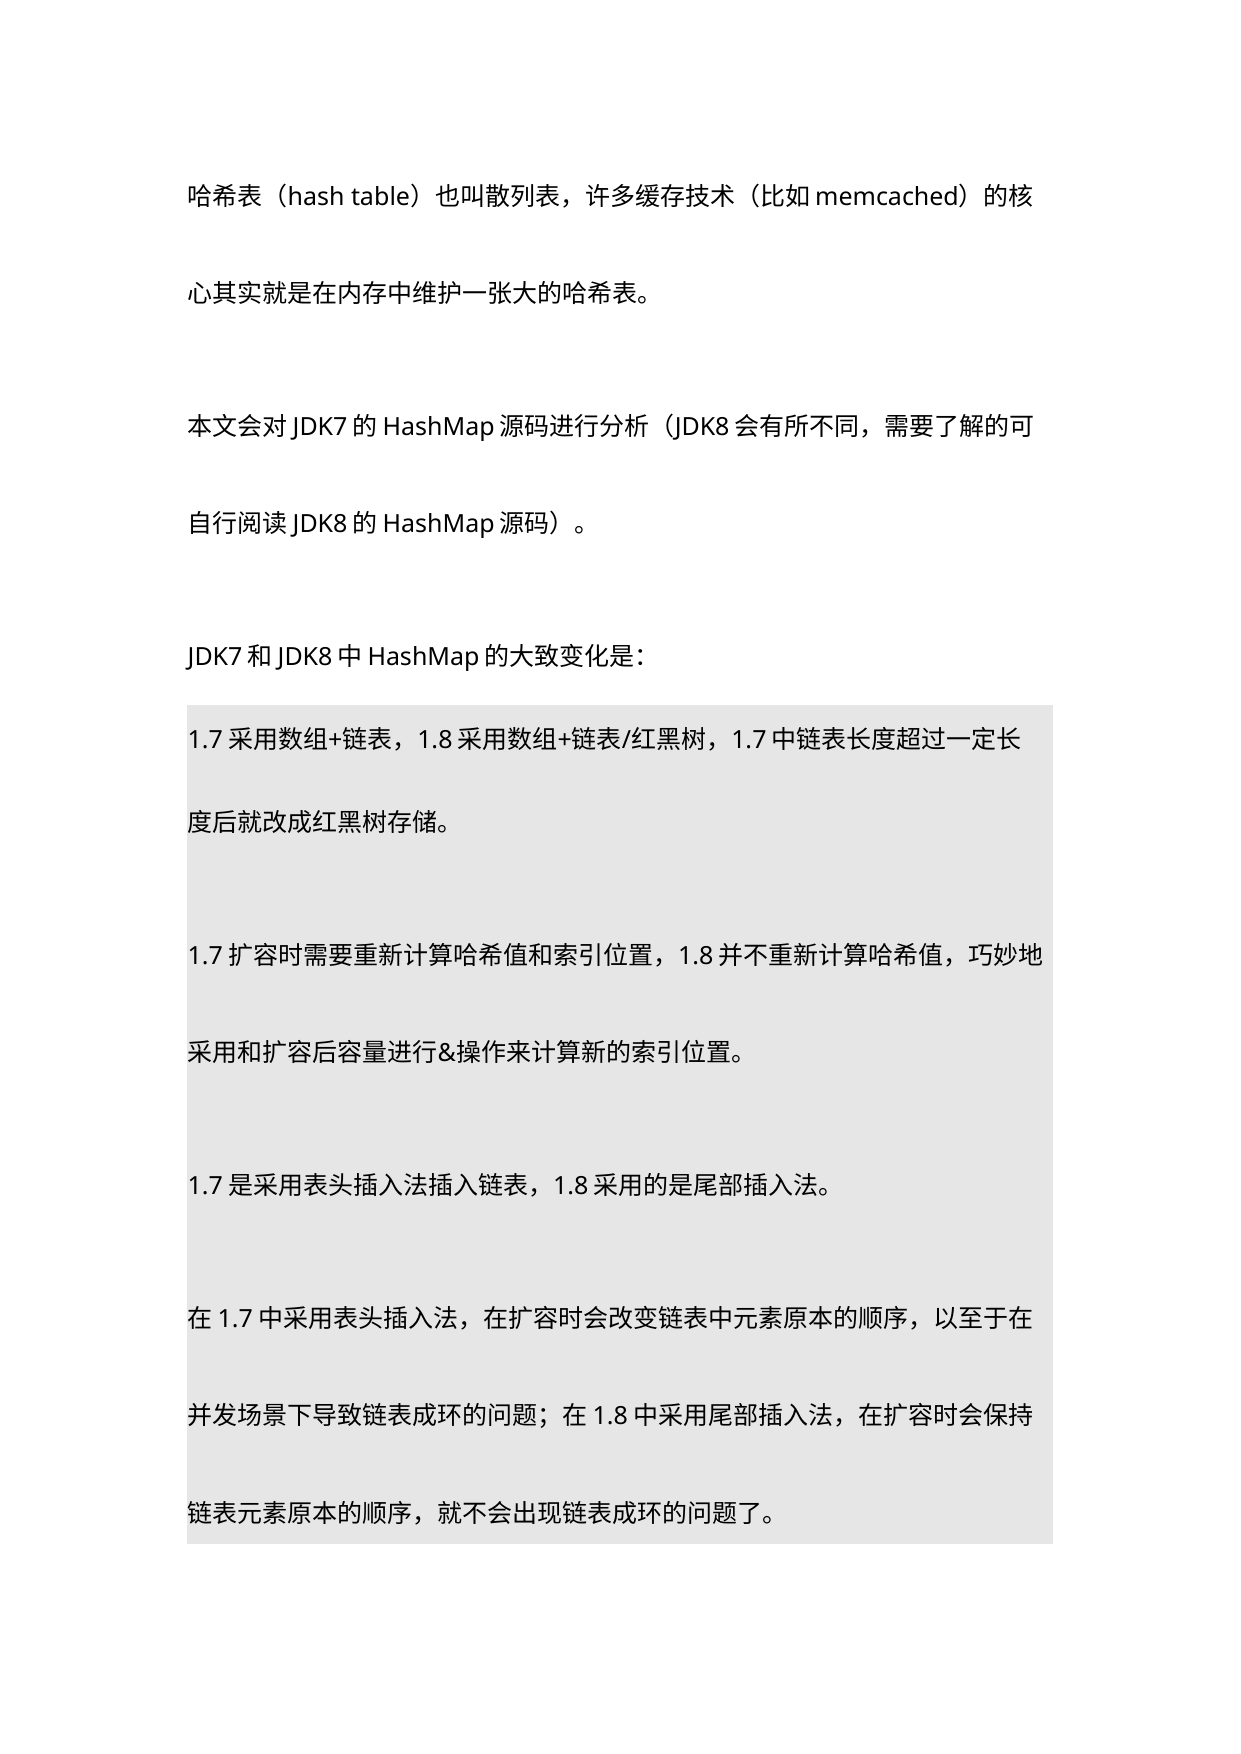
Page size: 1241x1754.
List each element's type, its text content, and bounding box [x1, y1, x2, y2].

text 哈希表（hash table）也叫散列表，许多缓存技术（比如memcached）的核心其实就是在内存中维护一张大的哈希表。 [187, 162, 1053, 324]
text 度后就改成红黑树存储。 [187, 788, 1053, 853]
text JDK7和JDK8中HashMap的大致变化是： [187, 622, 1053, 687]
text 1.7是采用表头插入法插入链表，1.8采用的是尾部插入法。 [187, 1151, 1053, 1216]
text 在1.7中采用表头插入法，在扩容时会改变链表中元素原本的顺序，以至于在并发场景下导致链表成环的问题；在1.8中采用尾部插入法，在扩容时会保持链表元素原本的顺序，就不会出现链表成环的问题了。 [187, 1284, 1053, 1544]
text 1.7扩容时需要重新计算哈希值和索引位置，1.8并不重新计算哈希值，巧妙地采用和扩容后容量进行&操作来计算新的索引位置。 [187, 921, 1053, 1083]
text 本文会对JDK7的HashMap源码进行分析（JDK8会有所不同，需要了解的可自行阅读JDK8的HashMap源码）。 [187, 392, 1053, 554]
text 1.7采用数组+链表，1.8采用数组+链表/红黑树，1.7中链表长度超过一定长 [187, 705, 1053, 770]
